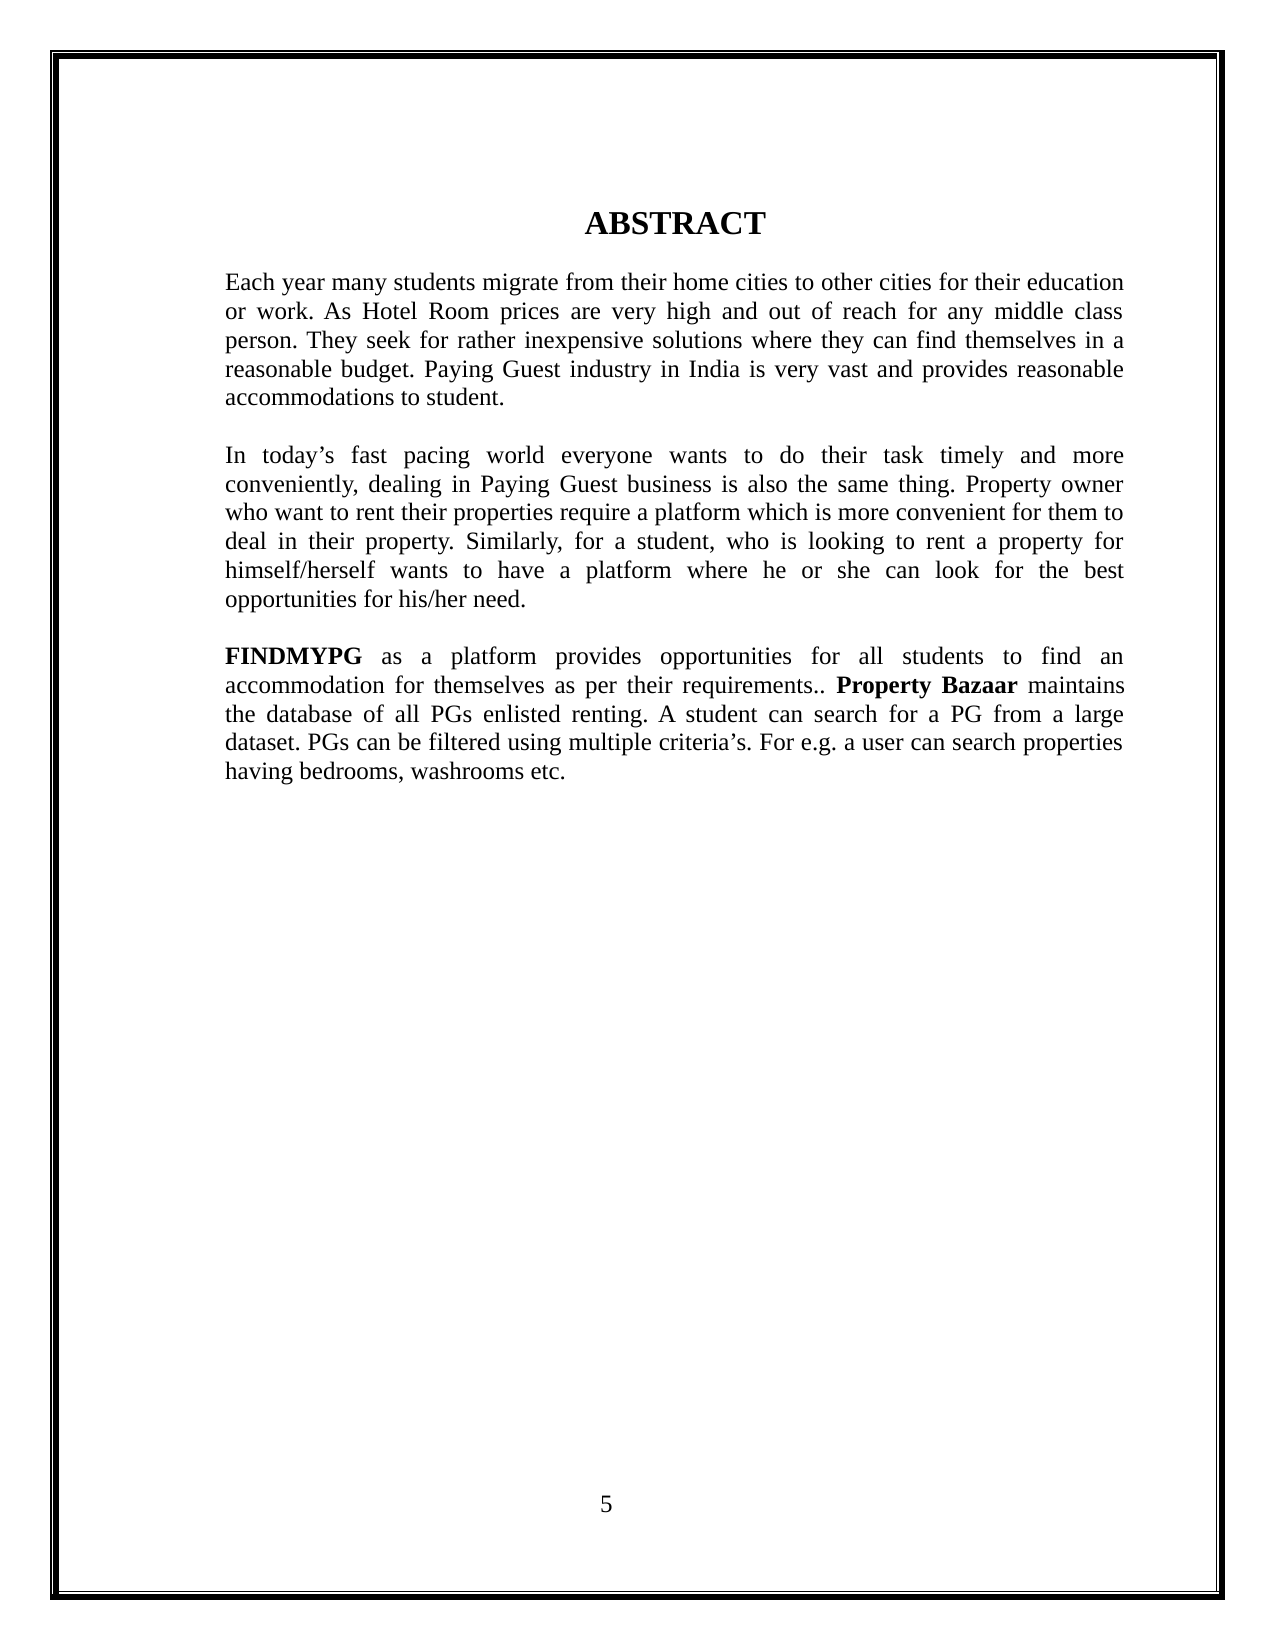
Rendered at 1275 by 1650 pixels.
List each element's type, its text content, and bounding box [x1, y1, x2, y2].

text FINDMYPG as a platform provides opportunities for all students to find an accommodation for themselves as per their requirements.. Property Bazaar maintains the database of all PGs enlisted renting. A student can search for a PG from a large dataset. PGs can be filtered using multiple criteria’s. For e.g. a user can search properties having bedrooms, washrooms etc. [225, 641, 1125, 785]
subtitle Abstract [225, 204, 1125, 242]
text In today’s fast pacing world everyone wants to do their task timely and more conveniently, dealing in Paying Guest business is also the same thing. Property owner who want to rent their properties require a platform which is more convenient for them to deal in their property. Similarly, for a student, who is looking to rent a property for himself/herself wants to have a platform where he or she can look for the best opportunities for his/her need. [225, 440, 1125, 612]
text Each year many students migrate from their home cities to other cities for their education or work. As Hotel Room prices are very high and out of reach for any middle class person. They seek for rather inexpensive solutions where they can find themselves in a reasonable budget. Paying Guest industry in India is very vast and provides reasonable accommodations to student. [225, 267, 1125, 411]
